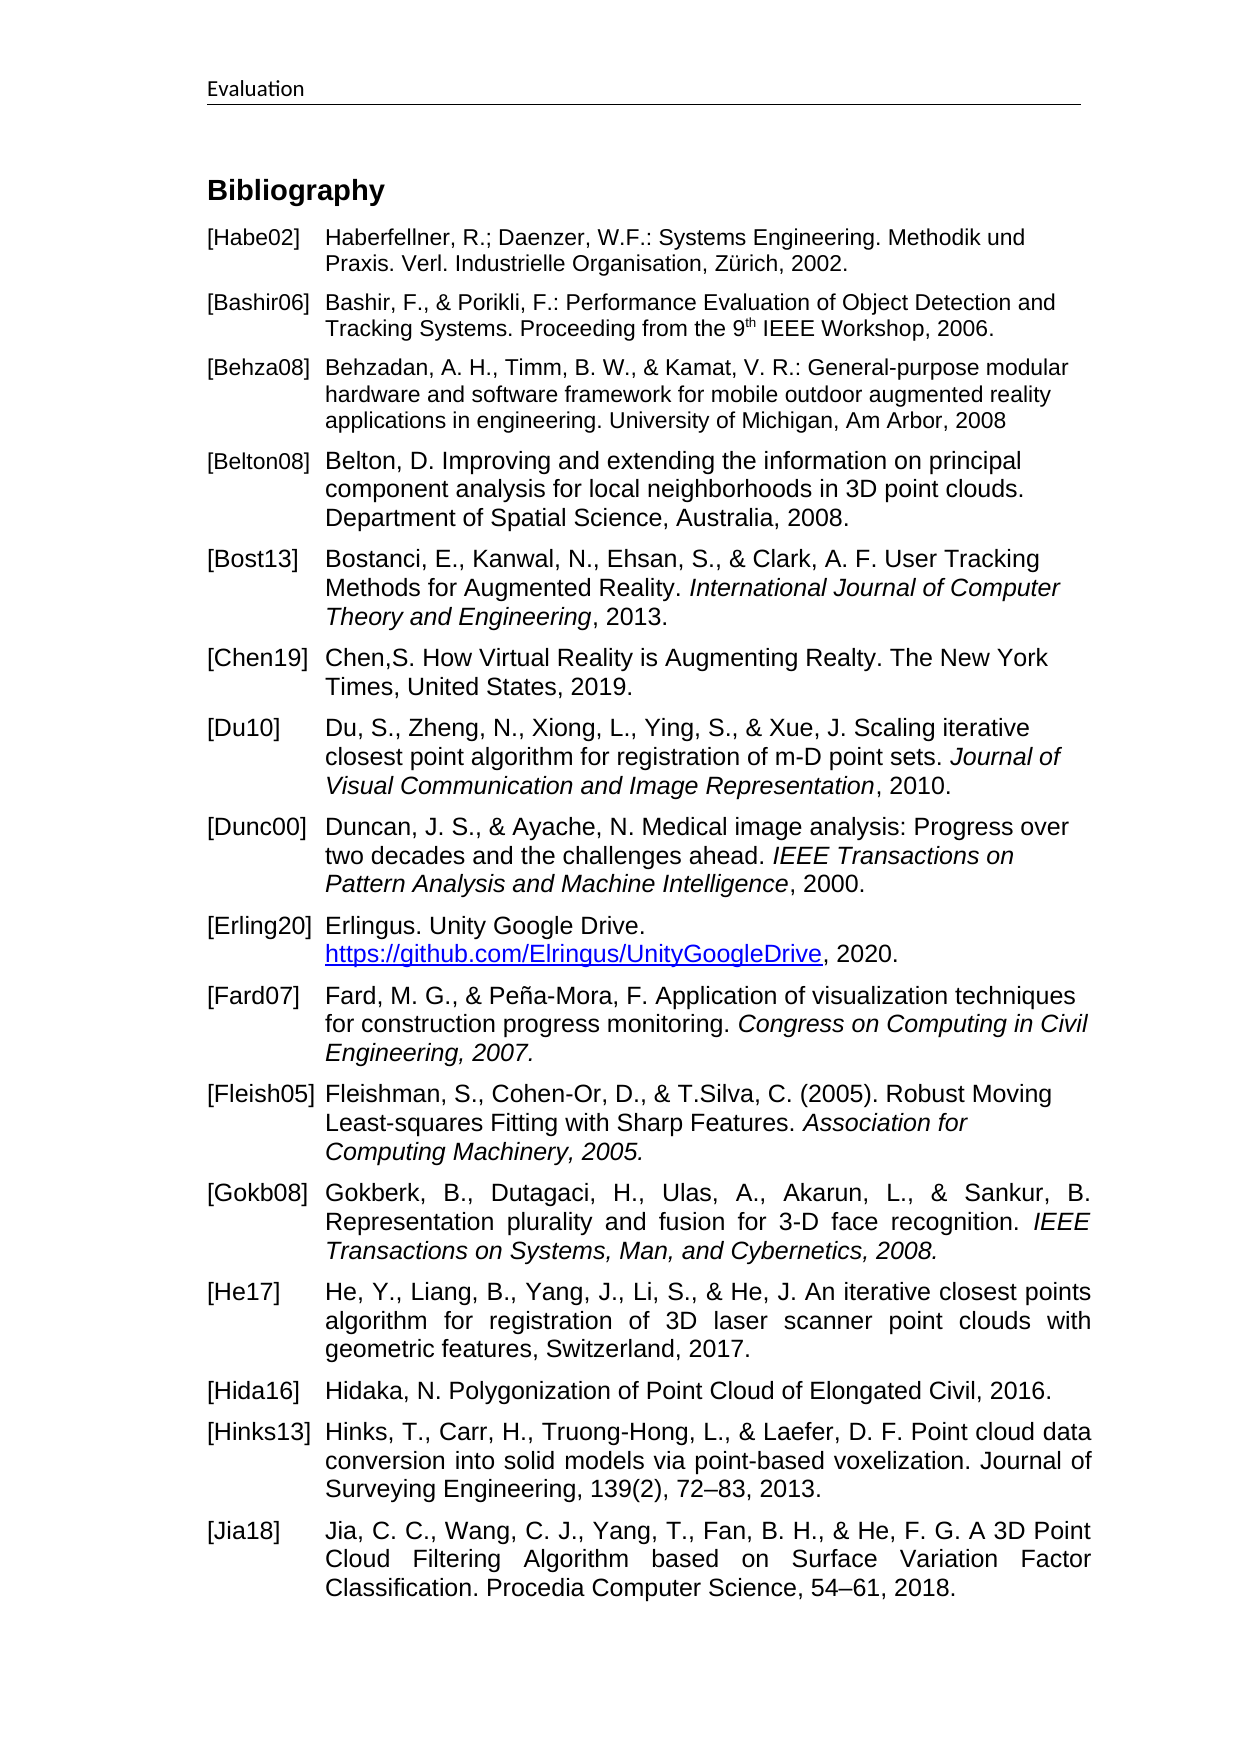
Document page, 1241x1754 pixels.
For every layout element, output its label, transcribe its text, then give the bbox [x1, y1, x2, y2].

text [Behza08] Behzadan, A. H., Timm, B. W., & Kamat, V. R.: General-purpose modular hardware and software framework for mobile outdoor augmented reality applications in engineering. University of Michigan, Am Arbor, 2008 [207, 354, 1092, 433]
text [Fard07] Fard, M. G., & Peña-Mora, F. Application of visualization techniques for construction progress monitoring. Congress on Computing in Civil Engineering, 2007. [207, 981, 1092, 1067]
text [Belton08] Belton, D. Improving and extending the information on principal component analysis for local neighborhoods in 3D point clouds. Department of Spatial Science, Australia, 2008. [207, 446, 1092, 532]
text [Habe02] Haberfellner, R.; Daenzer, W.F.: Systems Engineering. Methodik und Praxis. Verl. Industrielle Organisation, Zürich, 2002. [207, 224, 1092, 276]
text [Hinks13] Hinks, T., Carr, H., Truong-Hong, L., & Laefer, D. F. Point cloud data conversion into solid models via point-based voxelization. Journal of Surveying Engineering, 139(2), 72–83, 2013. [207, 1417, 1092, 1503]
text [Gokb08] Gokberk, B., Dutagaci, H., Ulas, A., Akarun, L., & Sankur, B. Representation plurality and fusion for 3-D face recognition. IEEE Transactions on Systems, Man, and Cybernetics, 2008. [207, 1178, 1092, 1264]
subtitle Bibliography [207, 173, 1092, 206]
text [Jia18] Jia, C. C., Wang, C. J., Yang, T., Fan, B. H., & He, F. G. A 3D Point Cloud Filtering Algorithm based on Surface Variation Factor Classification. Procedia Computer Science, 54–61, 2018. [207, 1516, 1092, 1602]
text [Dunc00] Duncan, J. S., & Ayache, N. Medical image analysis: Progress over two decades and the challenges ahead. IEEE Transactions on Pattern Analysis and Machine Intelligence, 2000. [207, 812, 1092, 898]
text [Du10] Du, S., Zheng, N., Xiong, L., Ying, S., & Xue, J. Scaling iterative closest point algorithm for registration of m-D point sets. Journal of Visual Communication and Image Representation, 2010. [207, 713, 1092, 799]
text [Bashir06] Bashir, F., & Porikli, F.: Performance Evaluation of Object Detection and Tracking Systems. Proceeding from the 9th IEEE Workshop, 2006. [207, 289, 1092, 342]
text [Erling20] Erlingus. Unity Google Drive. https://github.com/Elringus/UnityGoogleDrive, 2020. [207, 911, 1092, 968]
text [Fleish05] Fleishman, S., Cohen-Or, D., & T.Silva, C. (2005). Robust Moving Least-squares Fitting with Sharp Features. Association for Computing Machinery, 2005. [207, 1079, 1092, 1166]
text [Hida16] Hidaka, N. Polygonization of Point Cloud of Elongated Civil, 2016. [207, 1376, 1092, 1404]
text [He17] He, Y., Liang, B., Yang, J., Li, S., & He, J. An iterative closest points algorithm for registration of 3D laser scanner point clouds with geometric features, Switzerland, 2017. [207, 1277, 1092, 1363]
text [Bost13] Bostanci, E., Kanwal, N., Ehsan, S., & Clark, A. F. User Tracking Methods for Augmented Reality. International Journal of Computer Theory and Engineering, 2013. [207, 544, 1092, 631]
text [Chen19] Chen,S. How Virtual Reality is Augmenting Realty. The New York Times, United States, 2019. [207, 643, 1092, 701]
